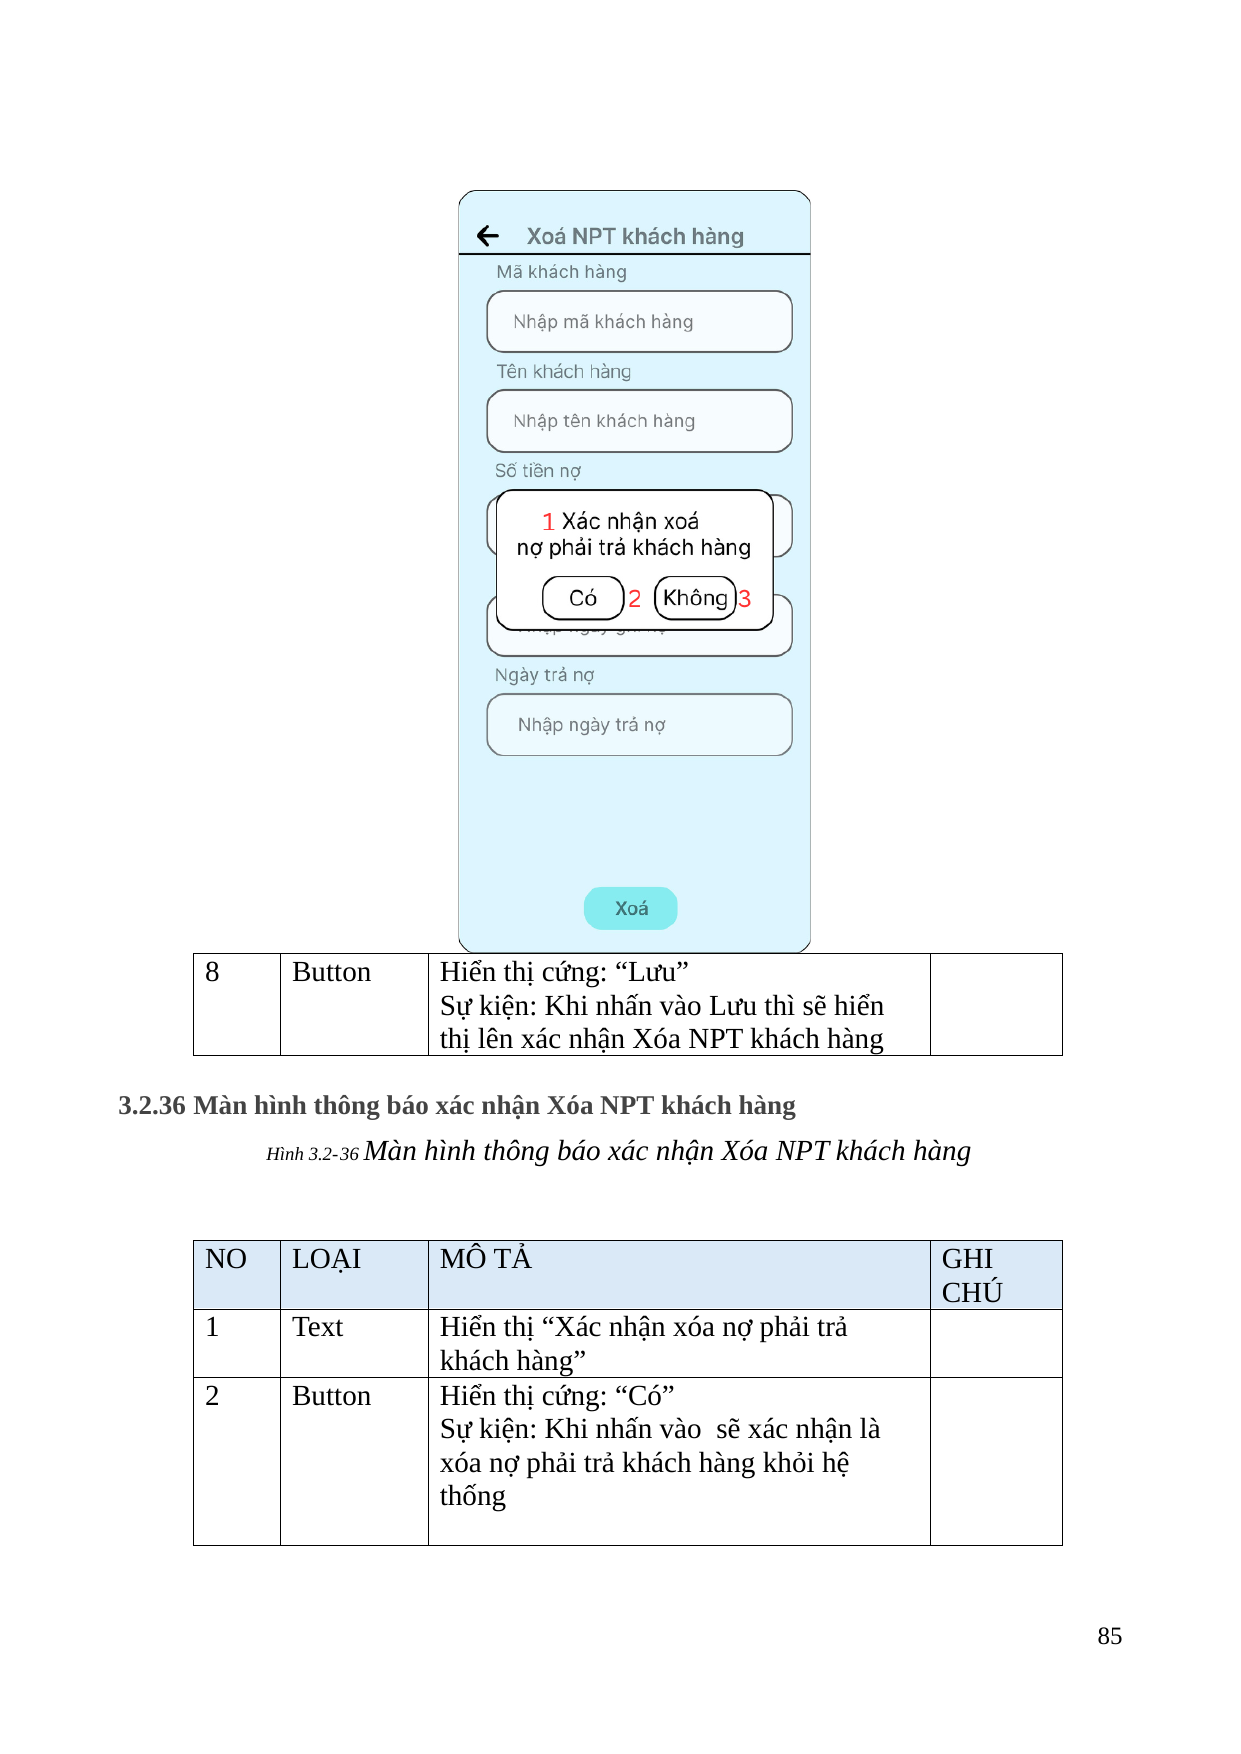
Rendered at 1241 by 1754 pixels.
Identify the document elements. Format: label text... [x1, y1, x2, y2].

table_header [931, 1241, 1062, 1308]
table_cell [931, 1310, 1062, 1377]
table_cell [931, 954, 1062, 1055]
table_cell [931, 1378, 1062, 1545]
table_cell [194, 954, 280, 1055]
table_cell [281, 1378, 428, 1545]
picture [458, 190, 811, 953]
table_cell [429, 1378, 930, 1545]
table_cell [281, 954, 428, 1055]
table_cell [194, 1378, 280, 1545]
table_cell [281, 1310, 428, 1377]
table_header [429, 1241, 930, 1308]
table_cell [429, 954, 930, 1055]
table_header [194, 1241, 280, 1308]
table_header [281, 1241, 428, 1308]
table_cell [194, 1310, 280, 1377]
subtitle Màn hình thông báo xác nhận Xóa NPT khách hàng [118, 1089, 1122, 1120]
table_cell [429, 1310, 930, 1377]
